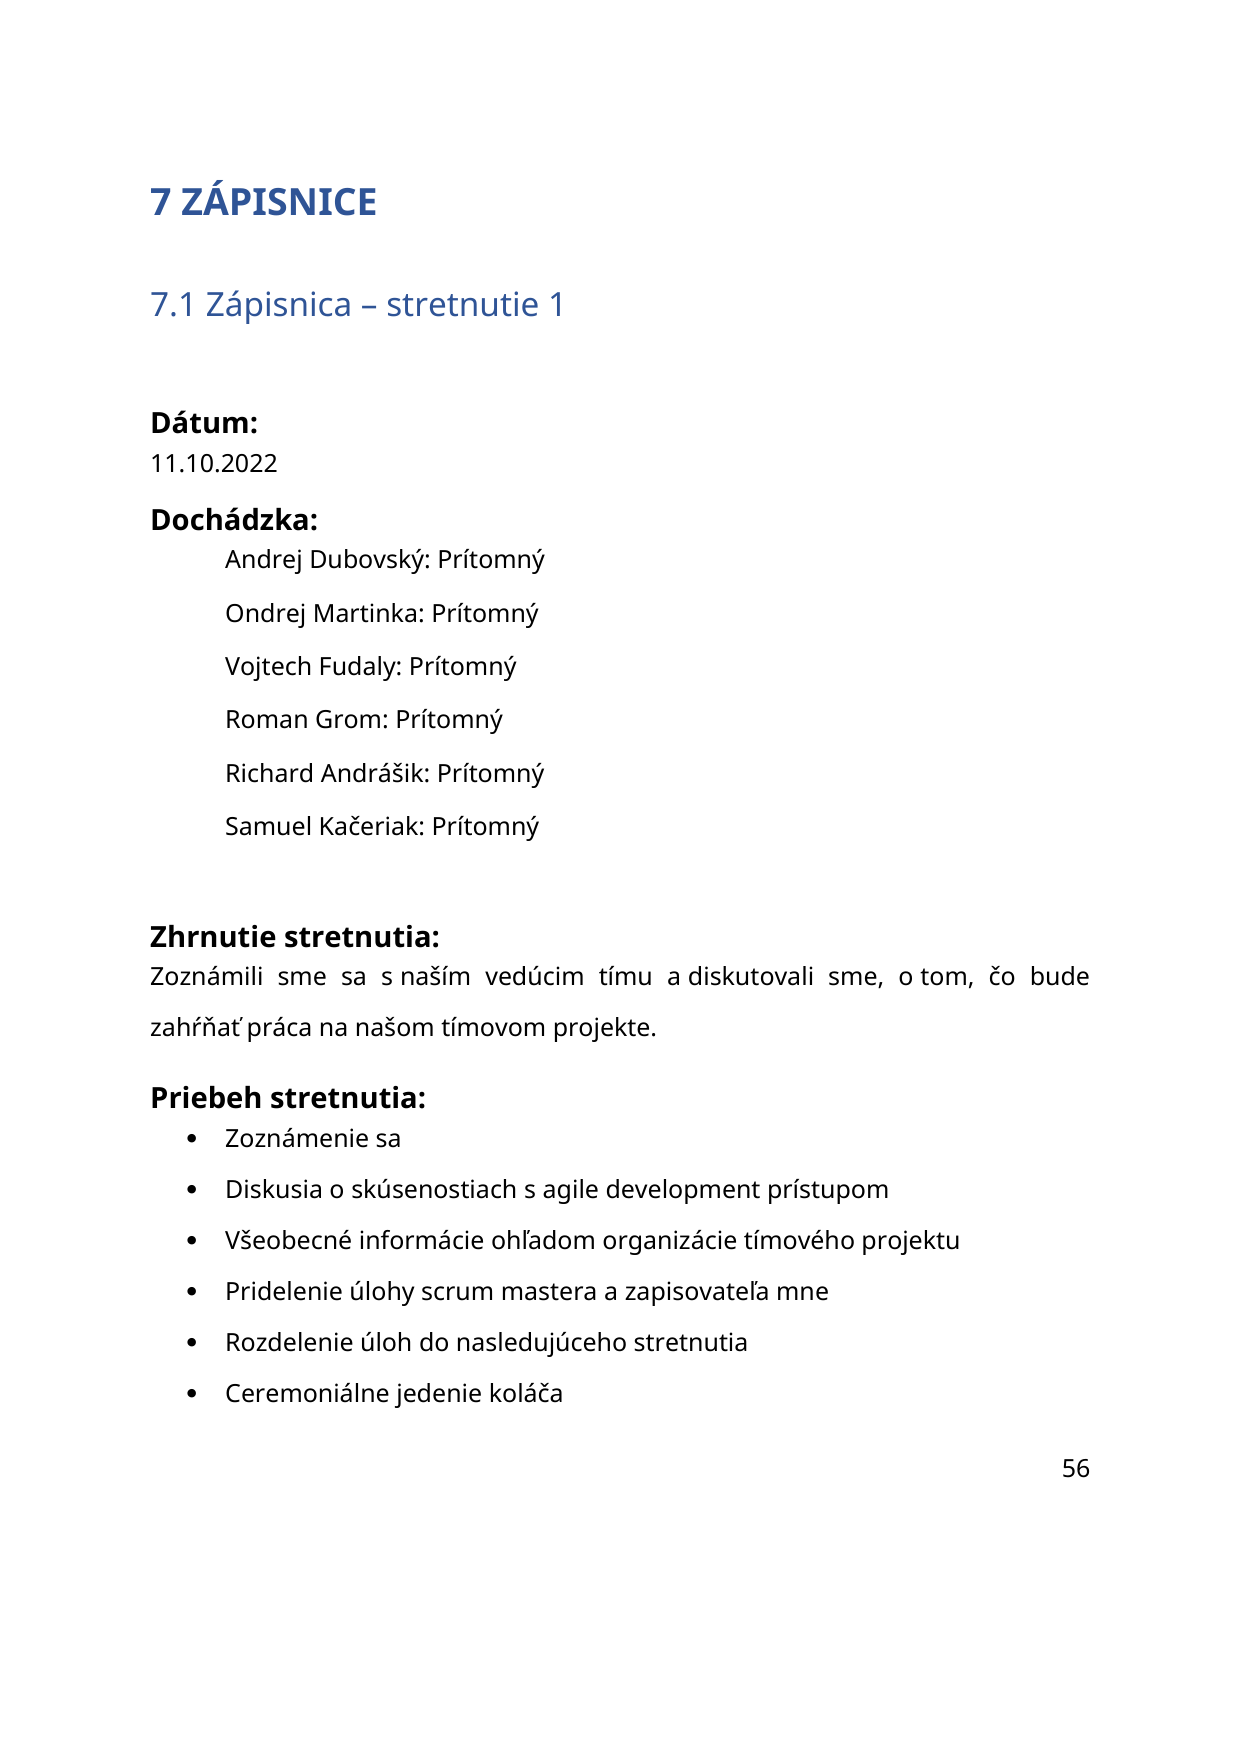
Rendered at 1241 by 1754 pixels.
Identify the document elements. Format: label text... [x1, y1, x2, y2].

subtitle Priebeh stretnutia: [150, 1077, 1090, 1117]
text 11.10.2022 [150, 446, 1090, 480]
text Roman Grom: Prítomný [225, 702, 1090, 736]
subtitle Dochádzka: [150, 499, 1090, 539]
subtitle Zhrnutie stretnutia: [150, 916, 1090, 956]
list Zoznámenie sa [187, 1120, 1090, 1154]
text Samuel Kačeriak: Prítomný [225, 809, 1090, 843]
list Rozdelenie úloh do nasledujúceho stretnutia [187, 1324, 1090, 1358]
text Zoznámili sme sa s naším vedúcim tímu a diskutovali sme, o tom, čo bude zahŕňať práca na našom tímovom projekte. [150, 959, 1090, 1044]
list Ceremoniálne jedenie koláča [187, 1376, 1090, 1409]
text Vojtech Fudaly: Prítomný [225, 649, 1090, 683]
text Ondrej Martinka: Prítomný [225, 595, 1090, 629]
text Andrej Dubovský: Prítomný [225, 542, 1090, 576]
text Richard Andrášik: Prítomný [225, 756, 1090, 790]
subtitle Dátum: [150, 403, 1090, 442]
subtitle 7.1 Zápisnica – stretnutie 1 [150, 281, 1090, 327]
list Všeobecné informácie ohľadom organizácie tímového projektu [187, 1222, 1090, 1256]
subtitle 7 Zápisnice [150, 175, 1090, 226]
list Pridelenie úlohy scrum mastera a zapisovateľa mne [187, 1273, 1090, 1307]
list Diskusia o skúsenostiach s agile development prístupom [187, 1171, 1090, 1205]
